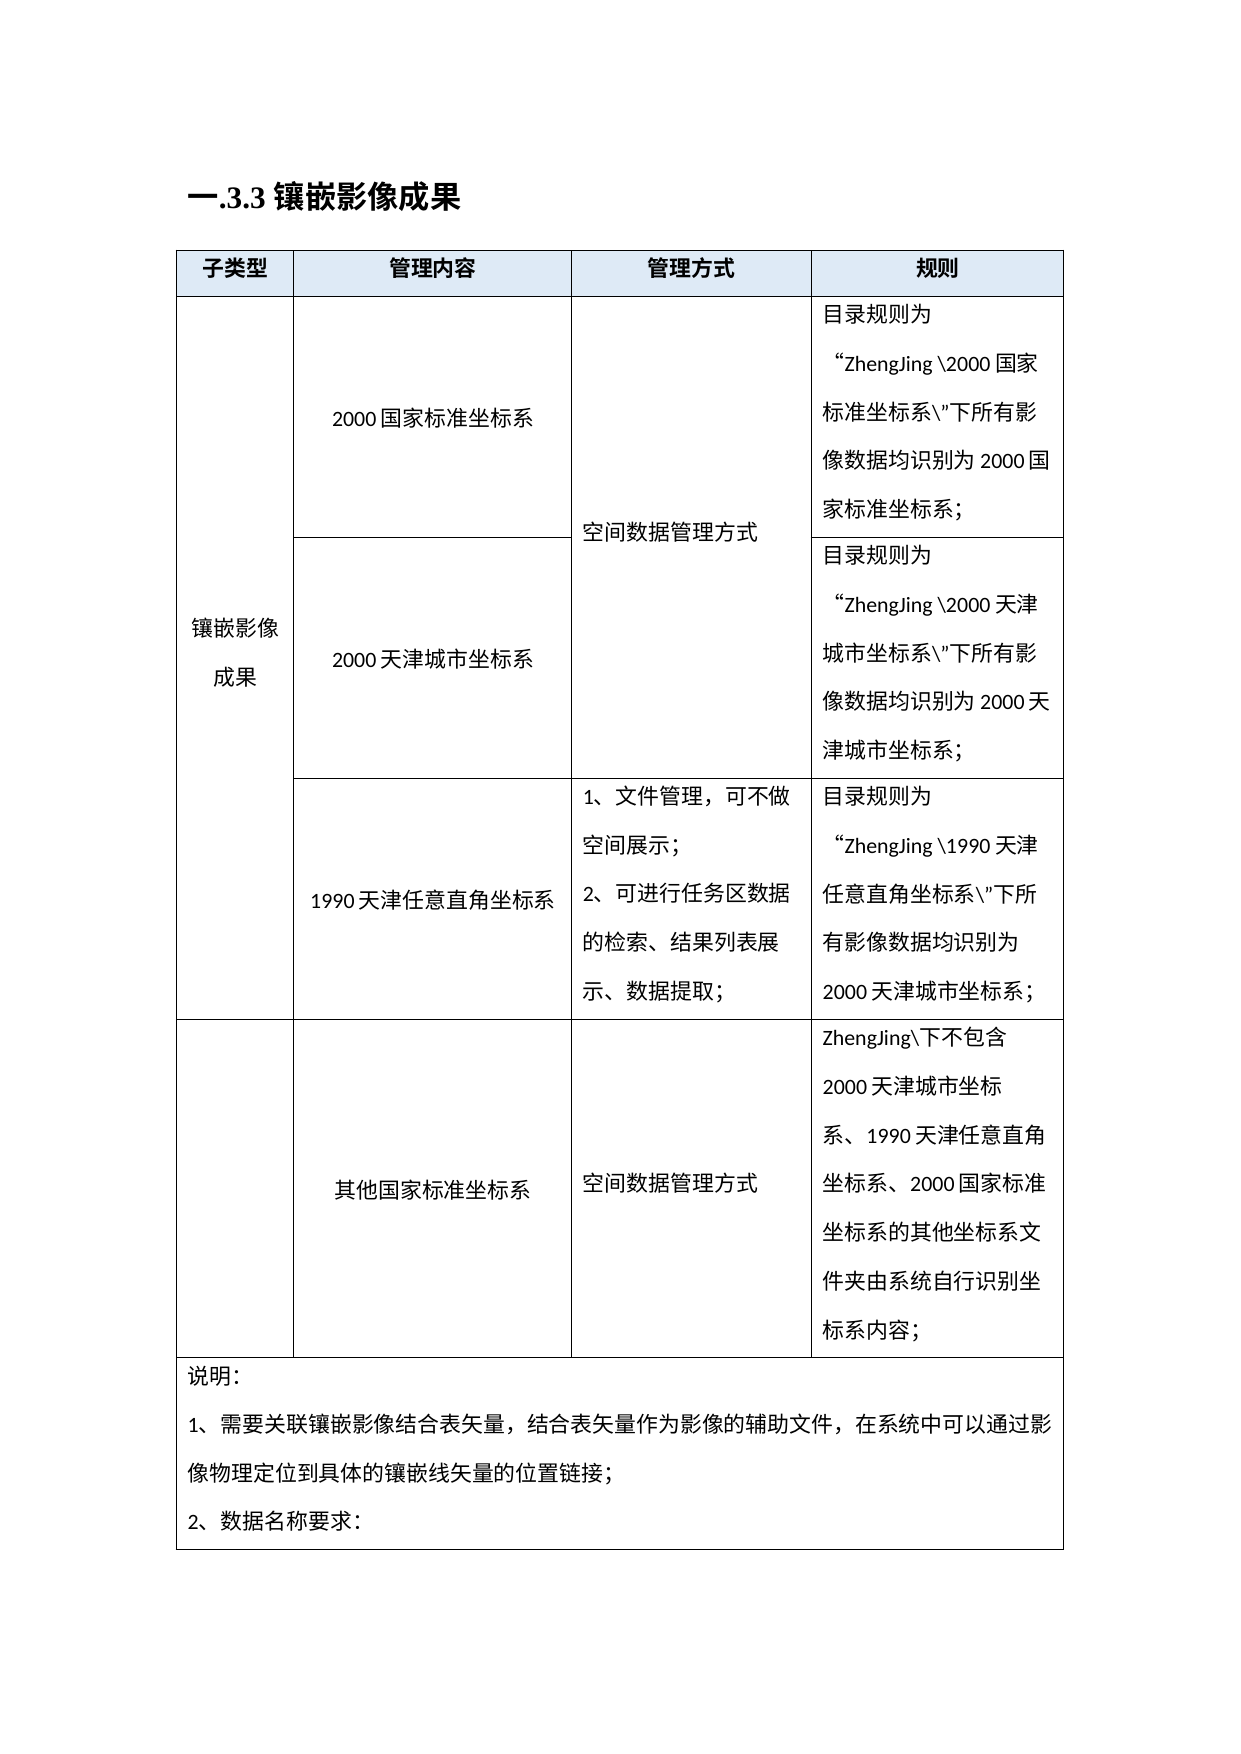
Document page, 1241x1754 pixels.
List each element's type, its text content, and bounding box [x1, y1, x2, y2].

table_header 规则 [812, 251, 1063, 296]
table_cell 1、文件管理，可不做空间展示； 2、可进行任务区数据的检索、结果列表展示、数据提取； [572, 779, 811, 1019]
table_cell ZhengJing\下不包含2000天津城市坐标系、1990天津任意直角坐标系、2000国家标准坐标系的其他坐标系文件夹由系统自行识别坐标系内容； [812, 1020, 1063, 1357]
table_cell 目录规则为“ZhengJing \1990天津任意直角坐标系\”下所有影像数据均识别为2000天津城市坐标系； [812, 779, 1063, 1019]
table_header 子类型 [177, 251, 293, 296]
table_cell 空间数据管理方式 [572, 297, 811, 778]
table_header 管理方式 [572, 251, 811, 296]
table_cell 1990天津任意直角坐标系 [294, 779, 571, 1019]
table_cell 目录规则为“ZhengJing \2000天津城市坐标系\”下所有影像数据均识别为2000天津城市坐标系； [812, 538, 1063, 778]
table_header 管理内容 [294, 251, 571, 296]
table_cell [177, 1020, 293, 1357]
table_cell 镶嵌影像成果 [177, 297, 293, 1019]
table_cell 其他国家标准坐标系 [294, 1020, 571, 1357]
table_cell 空间数据管理方式 [572, 1020, 811, 1357]
subtitle 镶嵌影像成果 [187, 162, 1053, 227]
table_cell 2000天津城市坐标系 [294, 538, 571, 778]
table_cell 目录规则为“ZhengJing \2000国家标准坐标系\”下所有影像数据均识别为2000国家标准坐标系； [812, 297, 1063, 537]
table_cell 2000国家标准坐标系 [294, 297, 571, 537]
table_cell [177, 1358, 1063, 1549]
